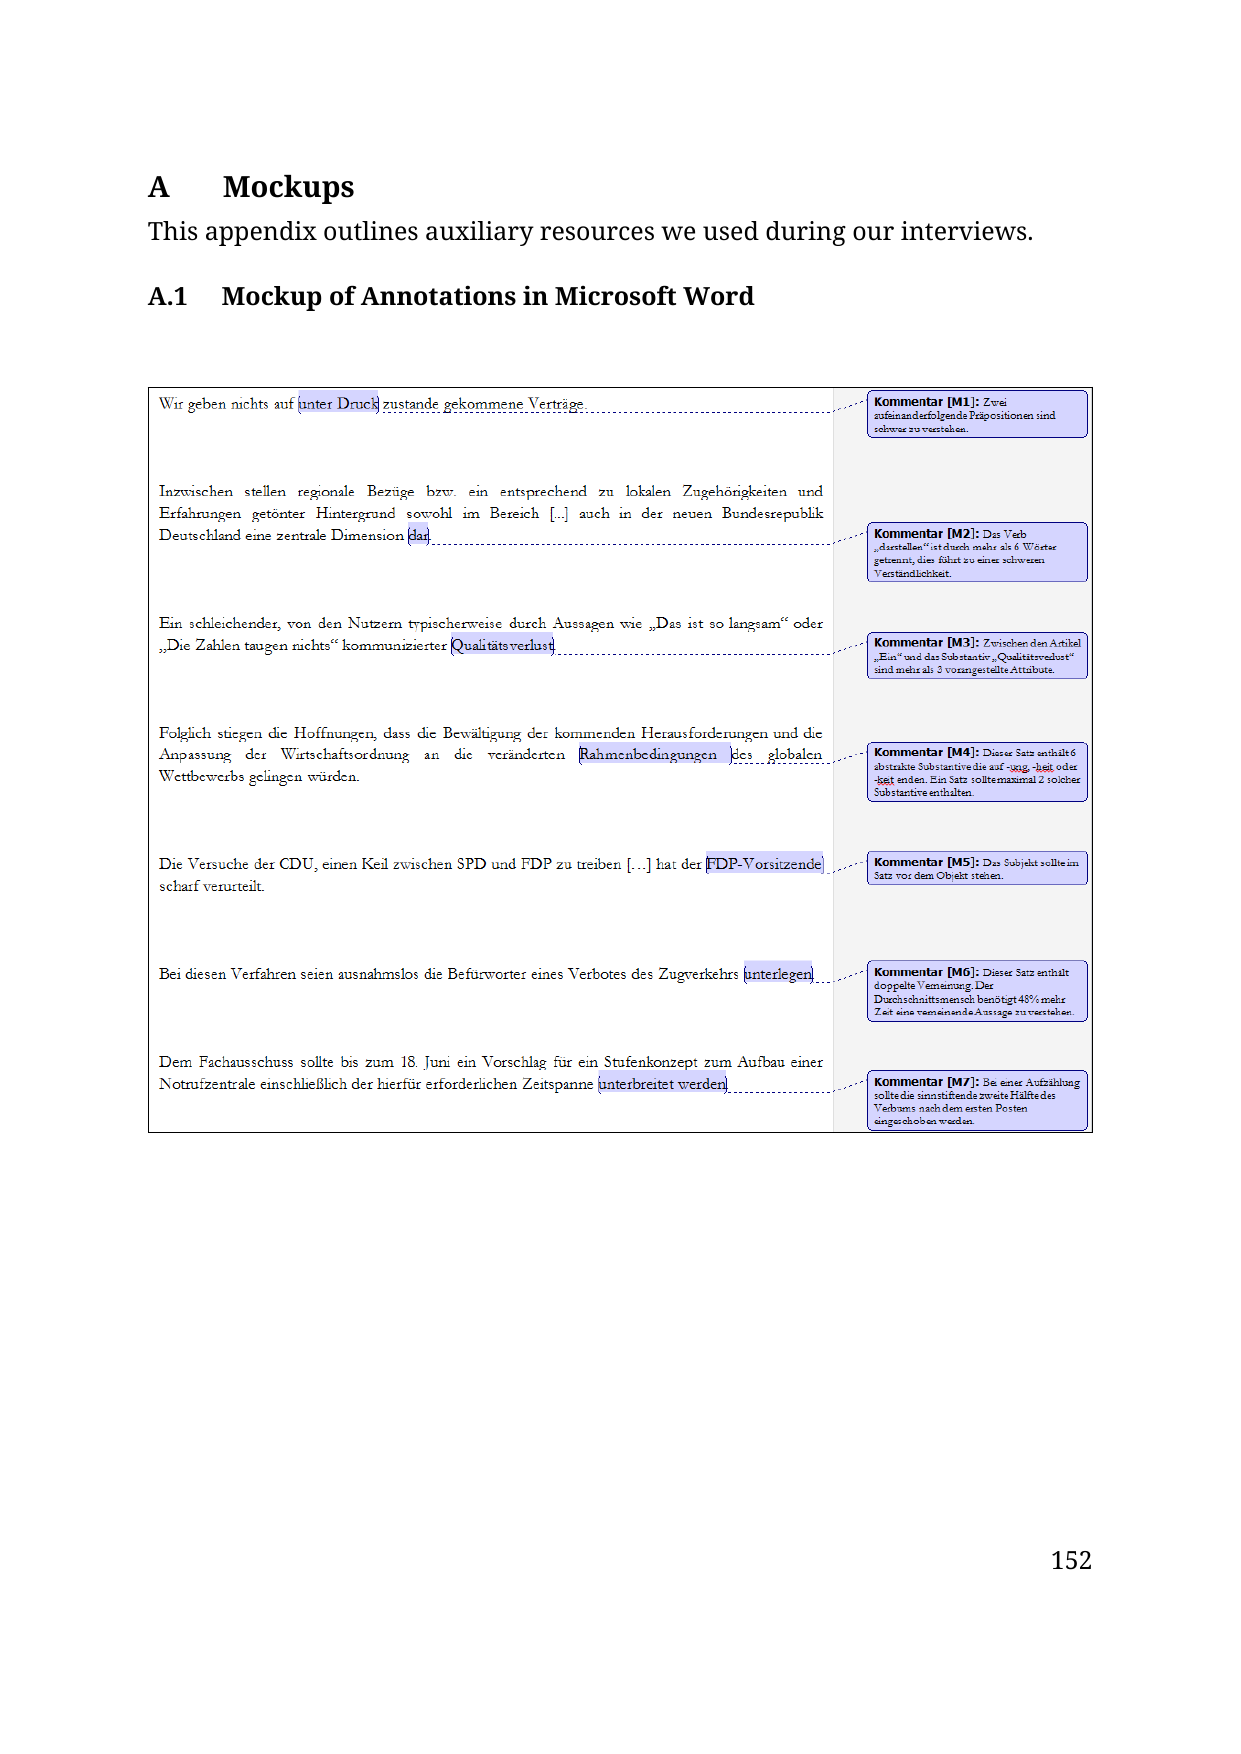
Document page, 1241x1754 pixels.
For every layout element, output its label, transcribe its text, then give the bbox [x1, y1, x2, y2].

picture [149, 388, 1092, 1132]
text This appendix outlines auxiliary resources we used during our interviews. [148, 216, 1092, 247]
subtitle Mockups [148, 172, 1092, 203]
subtitle A.1 Mockup of Annotations in Microsoft Word [148, 280, 1092, 312]
